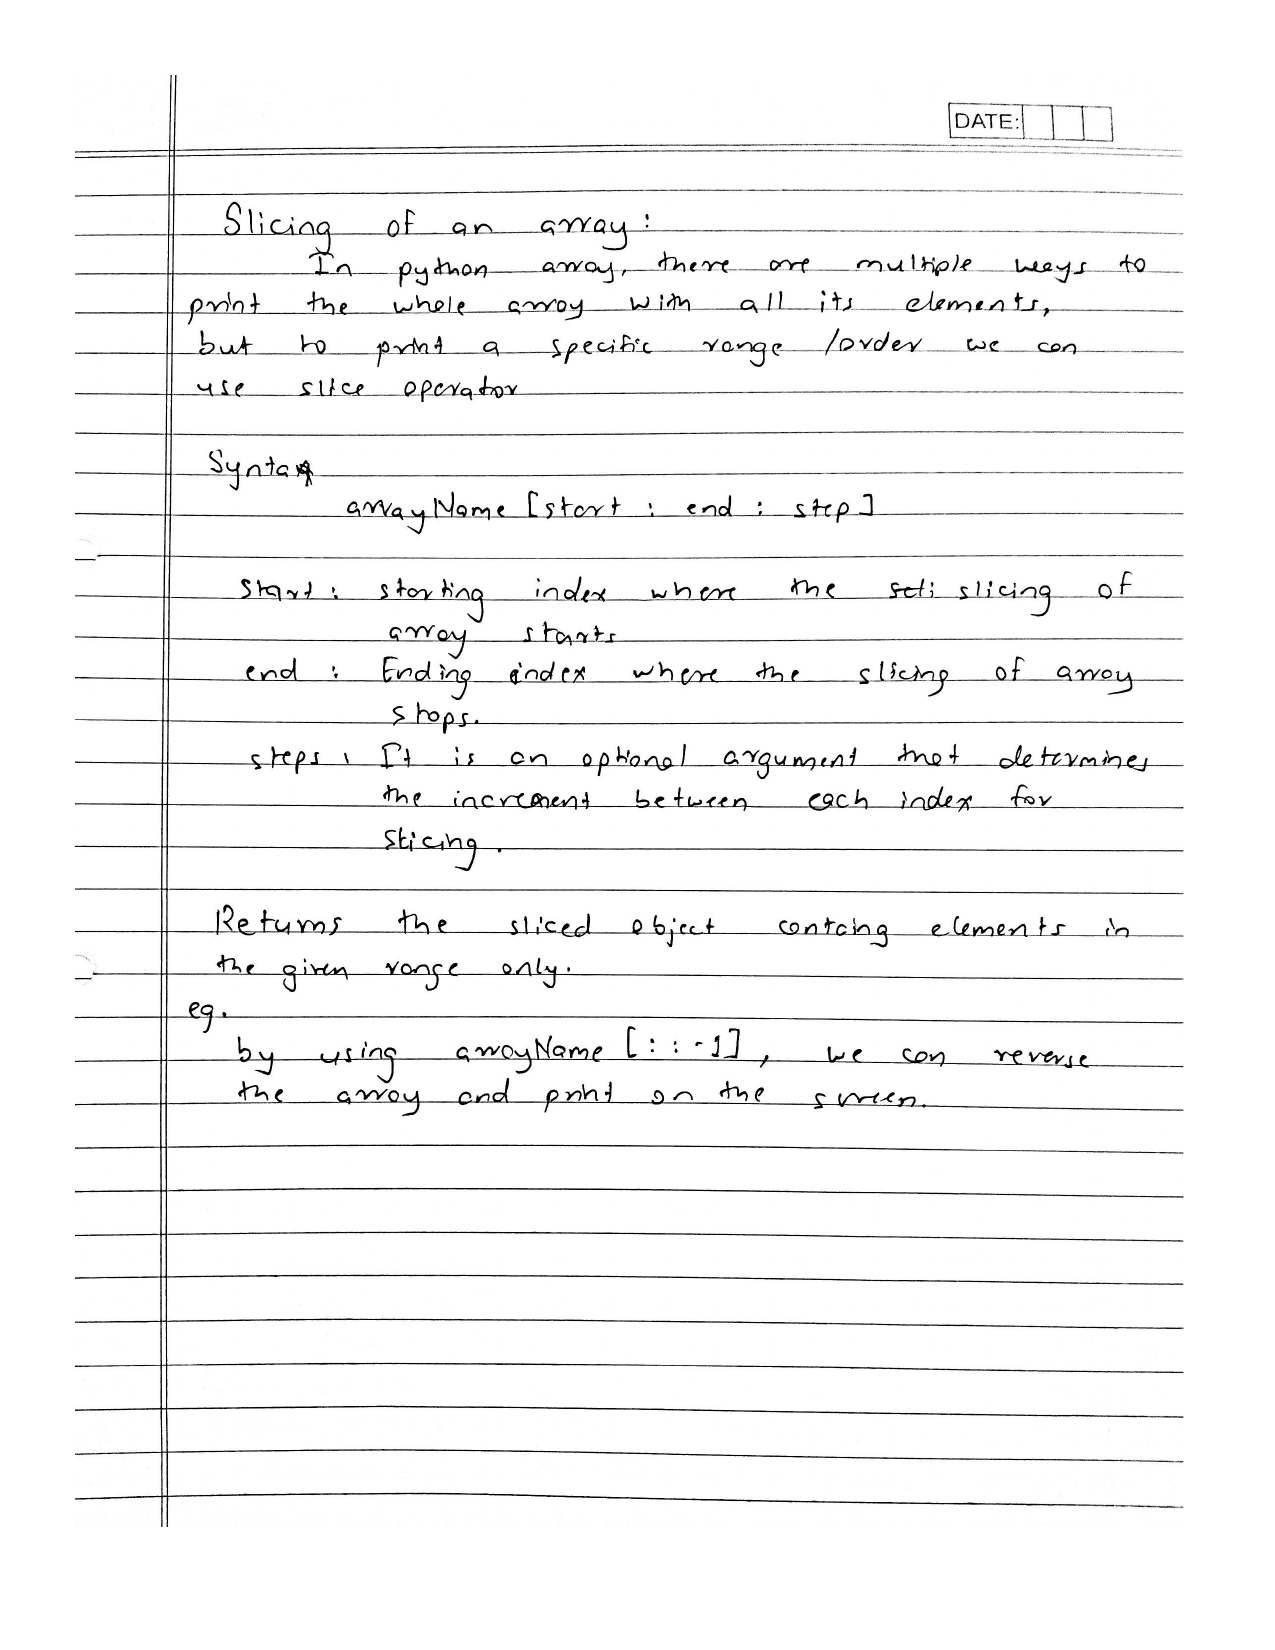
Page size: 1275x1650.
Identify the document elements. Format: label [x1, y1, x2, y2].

picture [75, 75, 1184, 1527]
